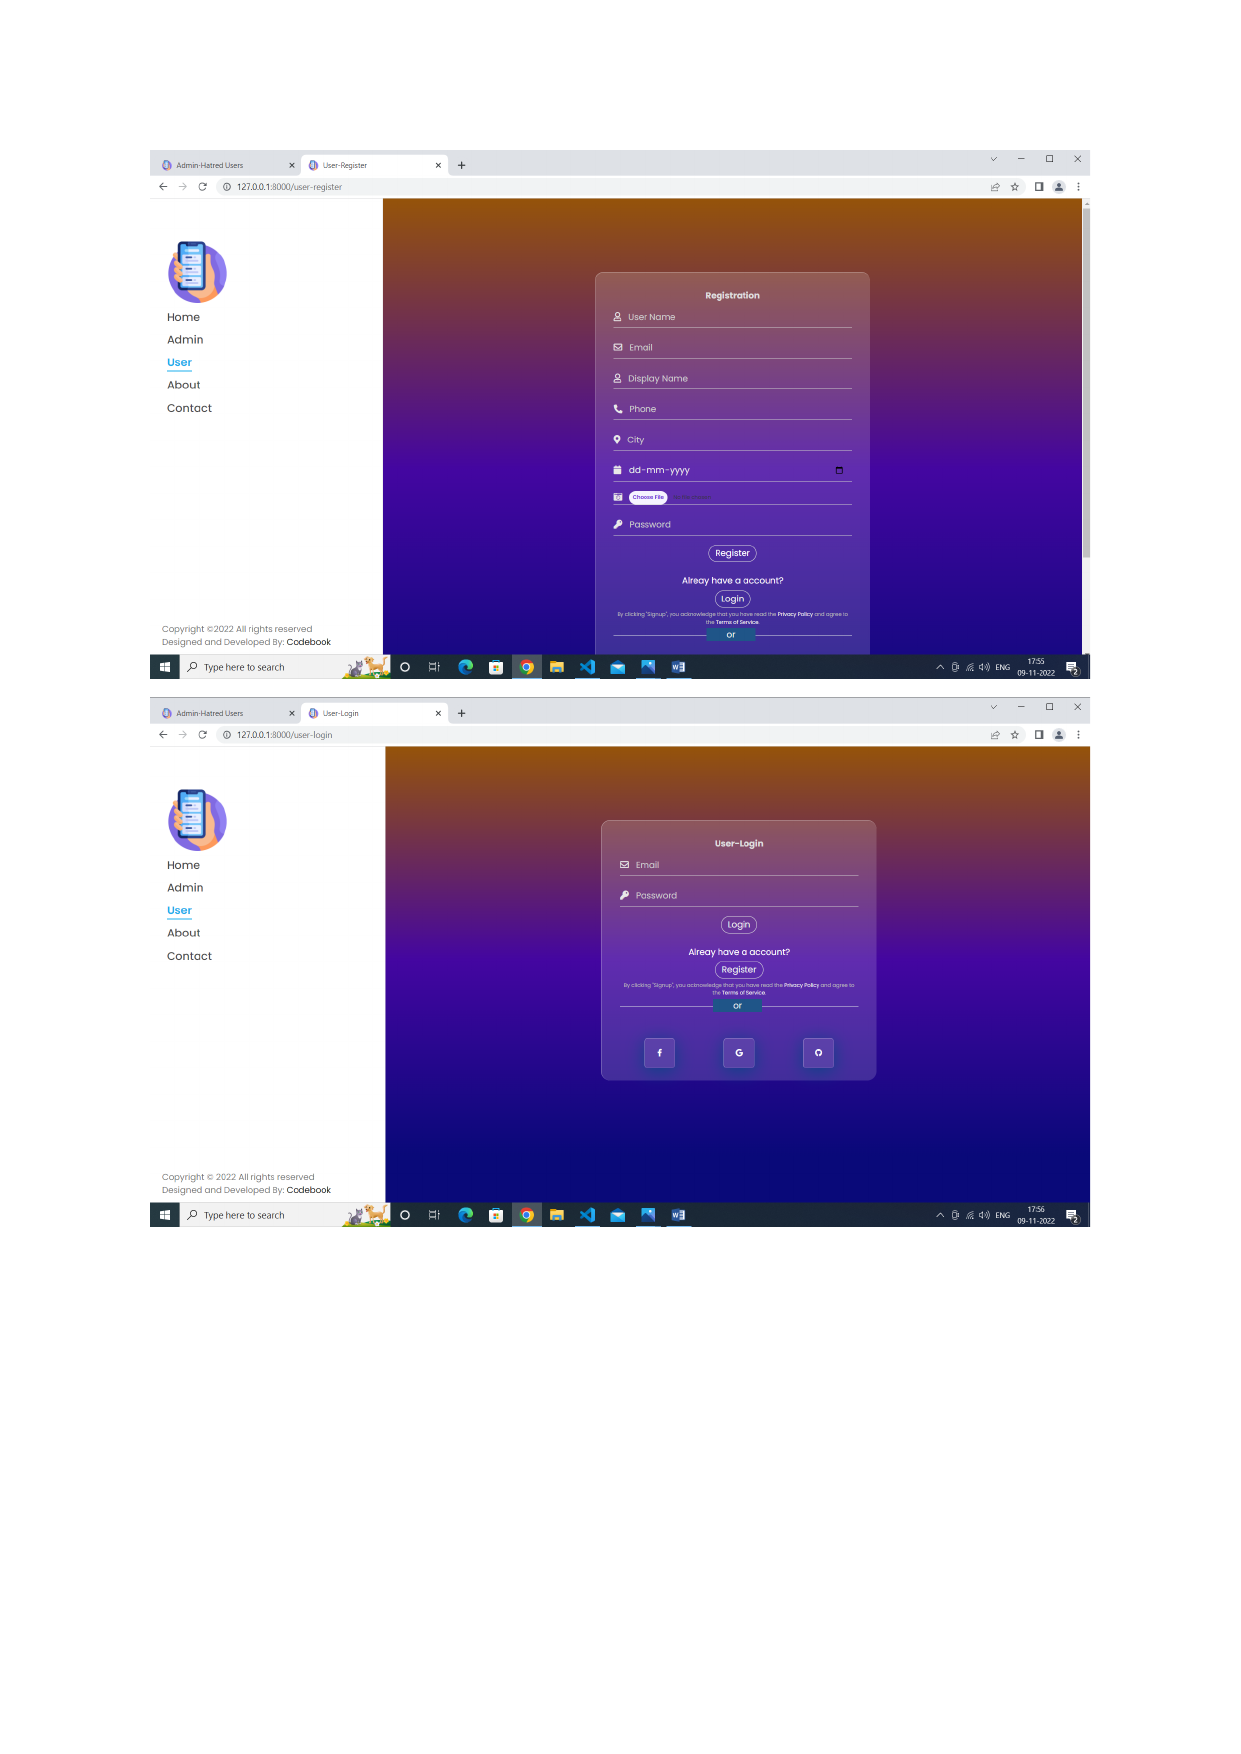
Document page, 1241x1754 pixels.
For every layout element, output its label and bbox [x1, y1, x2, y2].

picture [150, 697, 1091, 1227]
picture [150, 150, 1091, 679]
